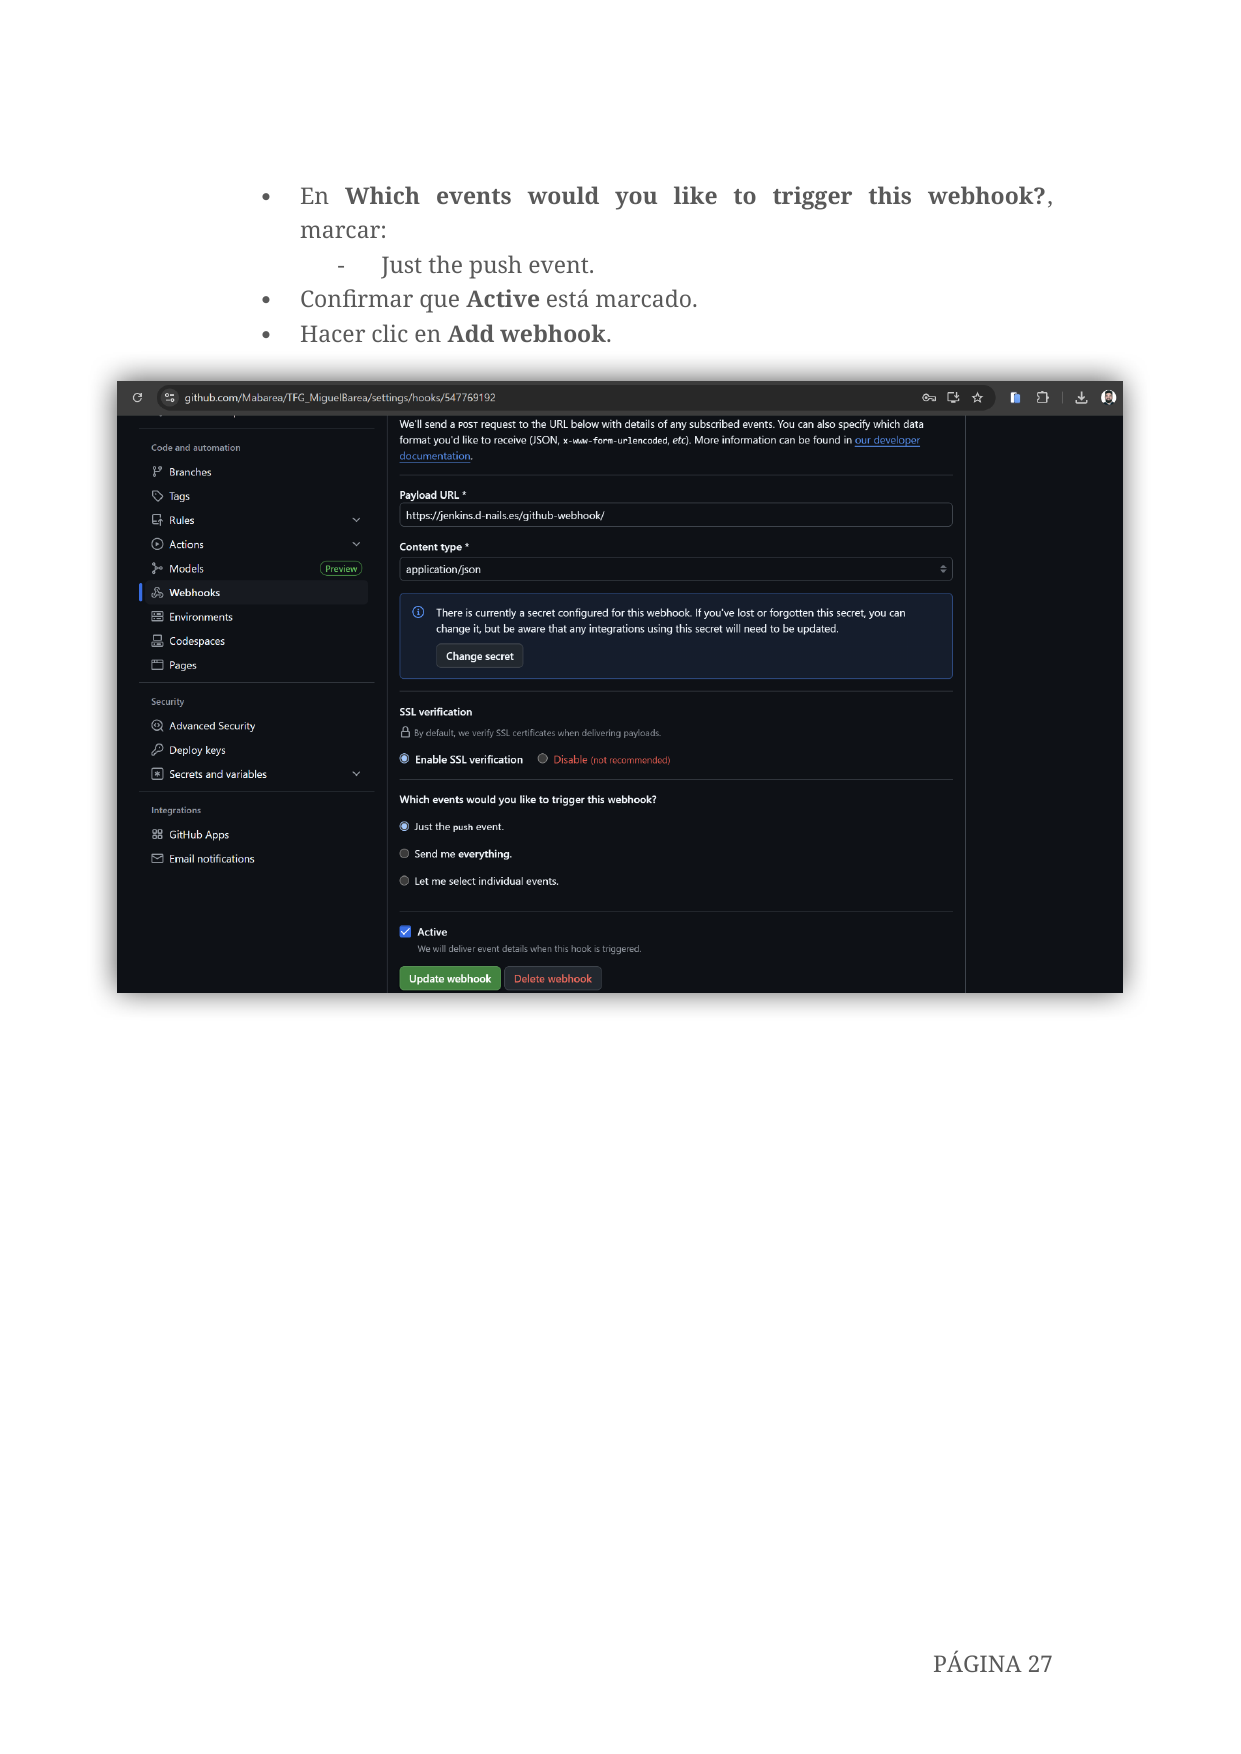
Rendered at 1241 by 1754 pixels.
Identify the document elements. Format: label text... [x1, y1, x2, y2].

list Confirmar que Active está marcado. [262, 283, 1053, 314]
list Hacer clic en Add webhook. [262, 317, 1053, 349]
list En Which events would you like to trigger this webhook?, marcar: [262, 180, 1053, 246]
list Just the push event. [337, 249, 1053, 280]
picture [117, 381, 1123, 993]
